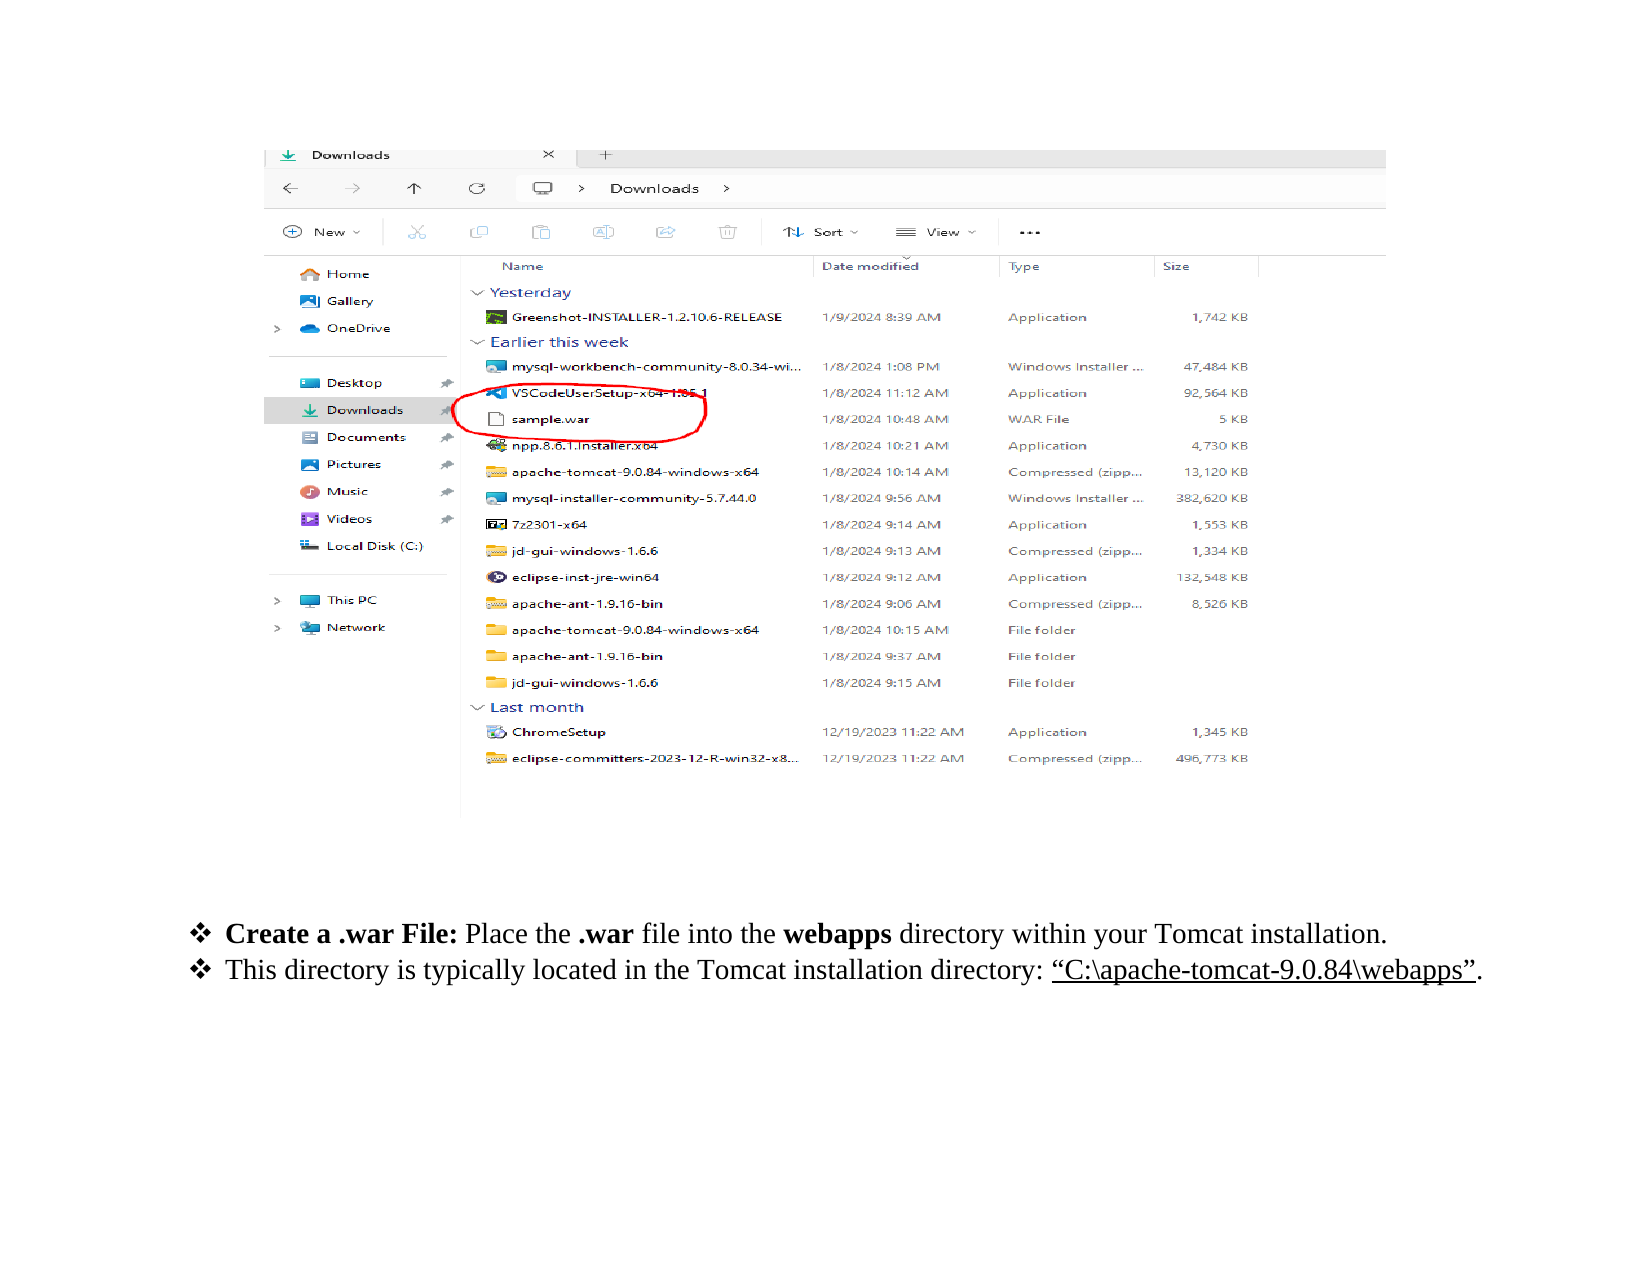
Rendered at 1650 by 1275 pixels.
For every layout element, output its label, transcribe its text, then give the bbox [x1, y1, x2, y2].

list This directory is typically located in the Tomcat installation directory: “C:\apache-tomcat-9.0.84\webapps”. [187, 952, 1500, 986]
picture [264, 150, 1386, 818]
list Create a .war File: Place the .war file into the webapps directory within your Tomcat installation. [187, 916, 1500, 949]
